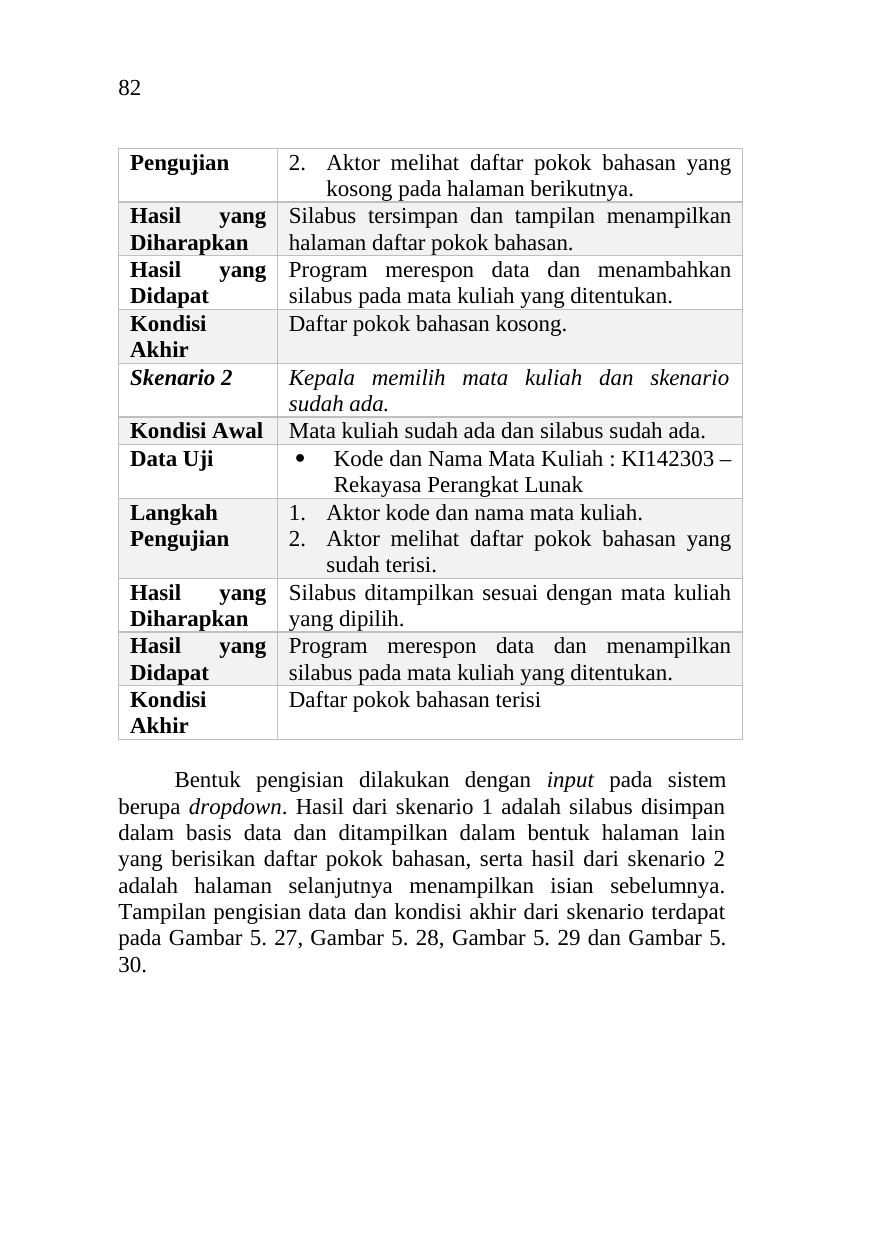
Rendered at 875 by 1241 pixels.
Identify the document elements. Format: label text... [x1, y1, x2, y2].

table_cell Hasil yang Diharapkan [119, 203, 277, 255]
table_cell Kondisi Awal [119, 418, 277, 444]
table_cell Daftar pokok bahasan kosong. [278, 310, 742, 363]
table_cell Langkah Pengujian [119, 149, 277, 201]
table_cell Data Uji [119, 445, 277, 498]
table_cell Mata kuliah sudah ada dan silabus sudah ada. [278, 418, 742, 444]
table_cell Skenario 2 [119, 364, 277, 416]
table_cell Hasil yang Didapat [119, 633, 277, 685]
table_cell Silabus tersimpan dan tampilan menampilkan halaman daftar pokok bahasan. [278, 203, 742, 255]
table_cell Kondisi Akhir [119, 686, 277, 739]
table_cell Program merespon data dan menambahkan silabus pada mata kuliah yang ditentukan. [278, 256, 742, 309]
table_cell Hasil yang Diharapkan [119, 579, 277, 631]
table_cell Kepala memilih mata kuliah dan skenario sudah ada. [278, 364, 742, 416]
table_cell Aktor kode dan nama mata kuliah. Aktor melihat daftar pokok bahasan yang sudah terisi. [278, 499, 742, 578]
table_cell Kode dan Nama Mata Kuliah : KI142303 – Rekayasa Perangkat Lunak [278, 445, 742, 498]
table_cell Aktor memilih kode dan nama mata kuliah. Aktor melihat daftar pokok bahasan yang kosong pada halaman berikutnya. [278, 149, 742, 201]
table_cell Langkah Pengujian [119, 499, 277, 578]
table_cell Silabus ditampilkan sesuai dengan mata kuliah yang dipilih. [278, 579, 742, 631]
table_cell Hasil yang Didapat [119, 256, 277, 309]
table_cell Daftar pokok bahasan terisi [278, 686, 742, 739]
table_cell Program merespon data dan menampilkan silabus pada mata kuliah yang ditentukan. [278, 633, 742, 685]
text Bentuk pengisian dilakukan dengan input pada sistem berupa dropdown. Hasil dari skenario 1 adalah silabus disimpan dalam basis data dan ditampilkan dalam bentuk halaman lain yang berisikan daftar pokok bahasan, serta hasil dari skenario 2 adalah halaman selanjutnya menampilkan isian sebelumnya. Tampilan pengisian data dan kondisi akhir dari skenario terdapat pada Gambar 5. 27, Gambar 5. 28, Gambar 5. 29 dan Gambar 5. 30. [118, 766, 726, 977]
table_cell Kondisi Akhir [119, 310, 277, 363]
